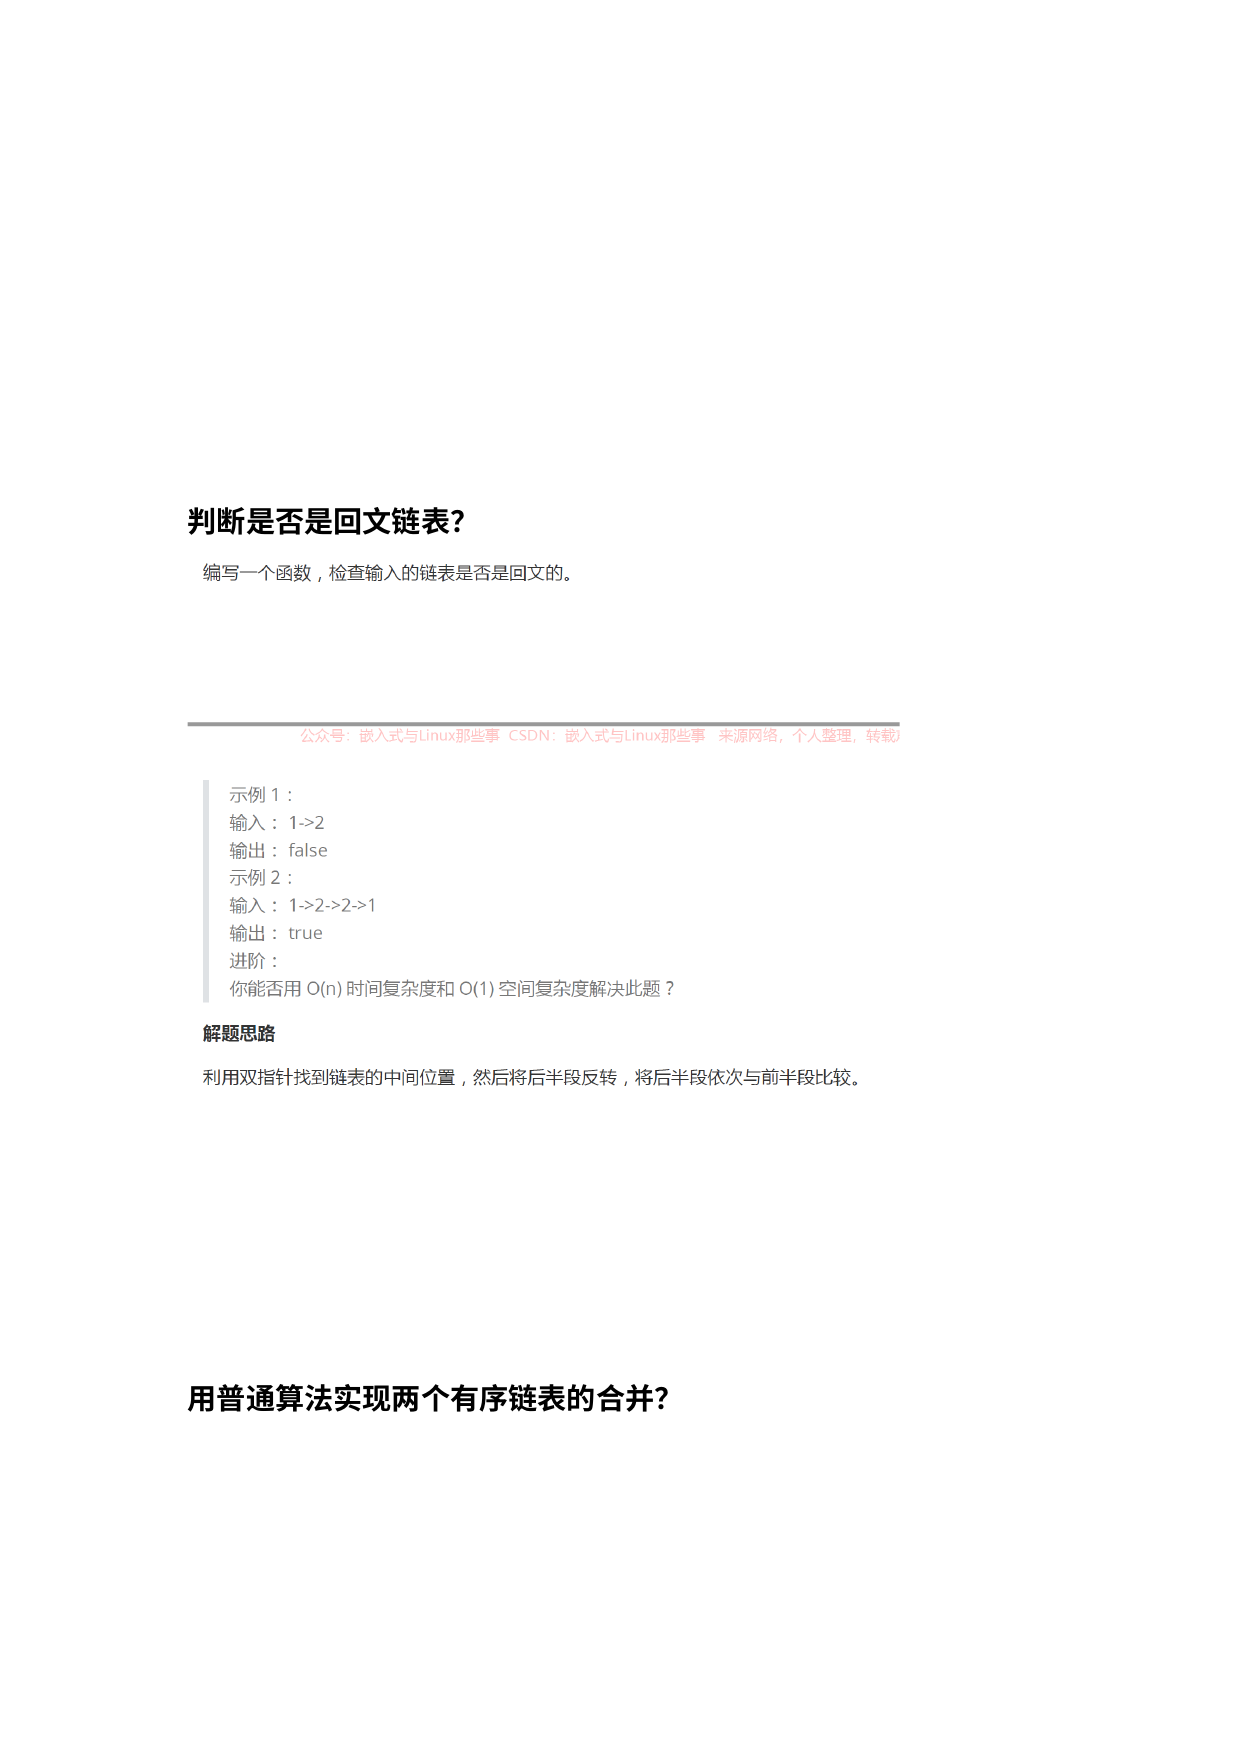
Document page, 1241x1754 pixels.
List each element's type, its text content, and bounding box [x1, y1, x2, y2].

picture [187, 552, 900, 1093]
text 判断是否是回文链表？ [187, 487, 1053, 552]
text 用普通算法实现两个有序链表的合并？ [187, 1364, 1053, 1429]
